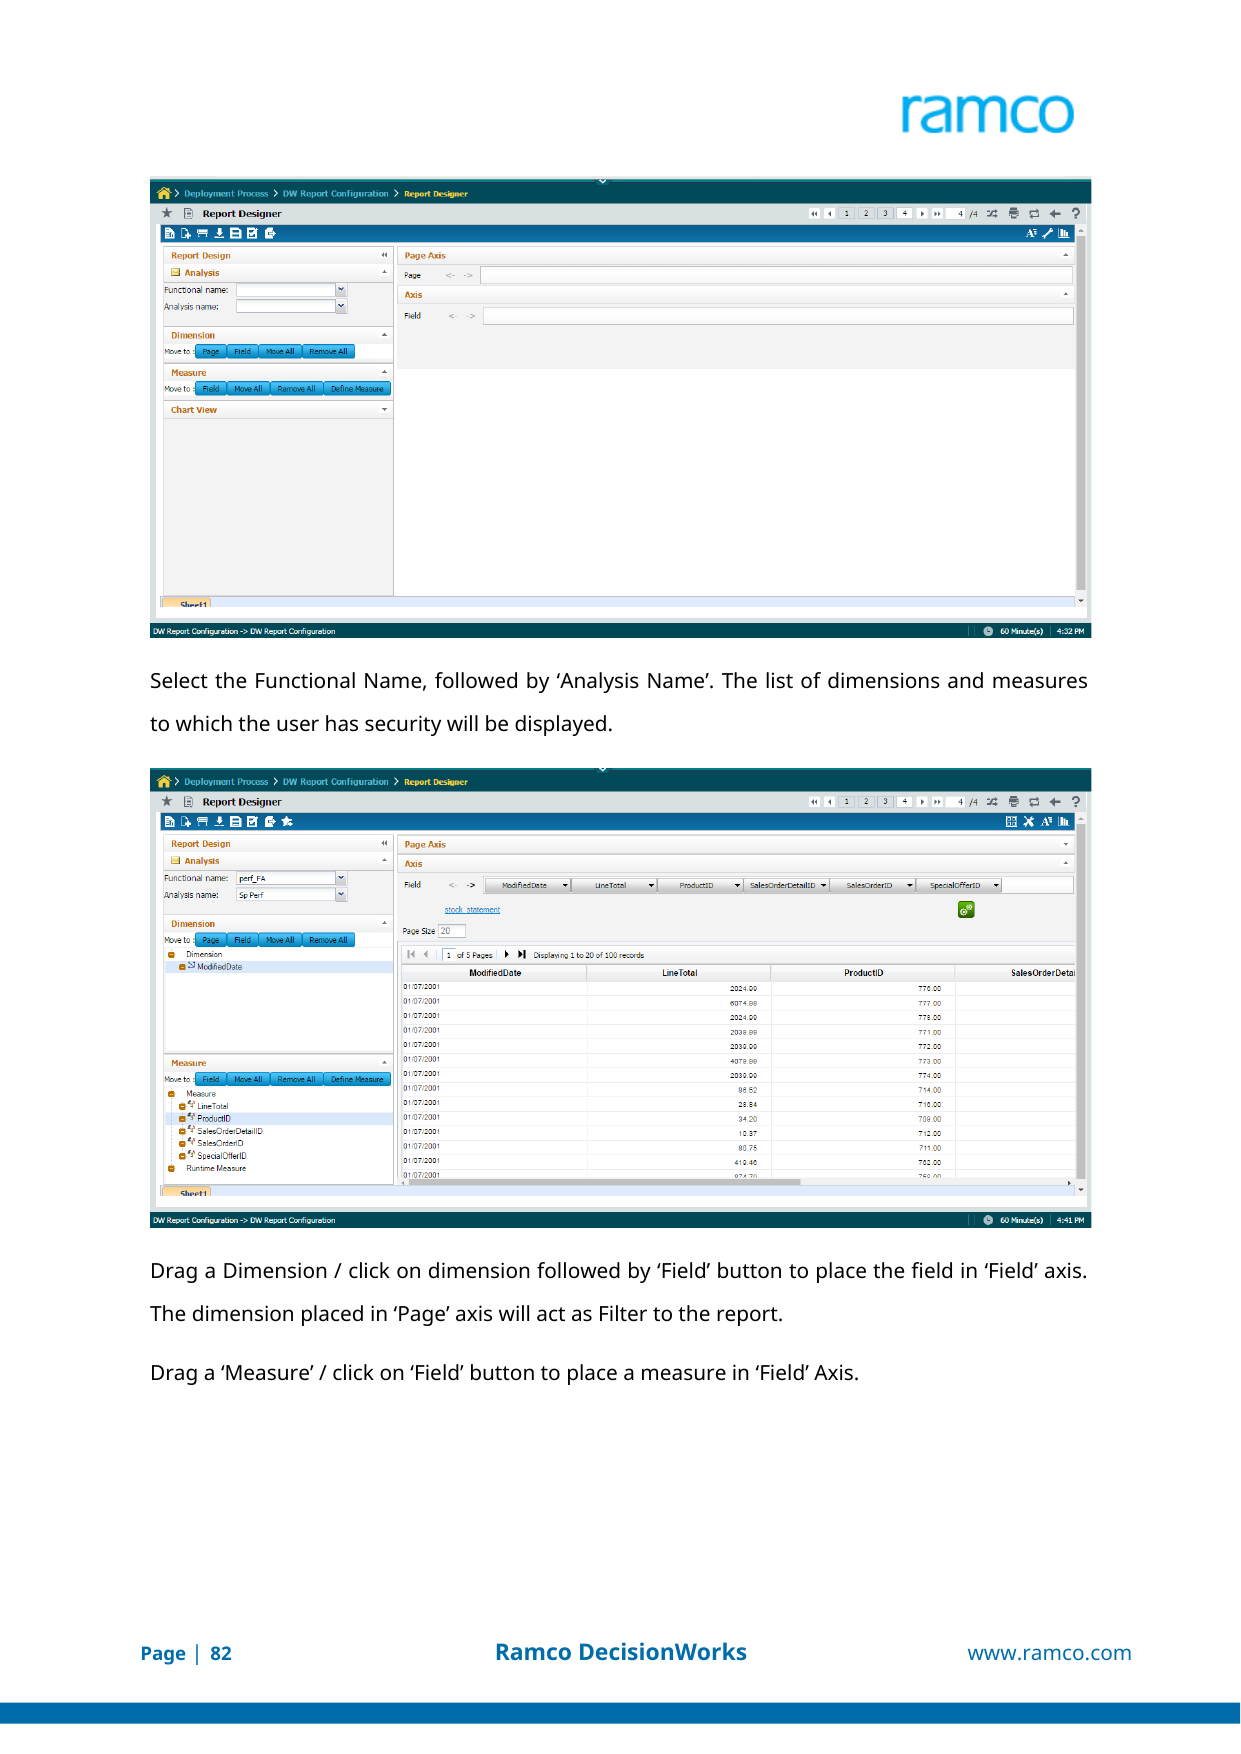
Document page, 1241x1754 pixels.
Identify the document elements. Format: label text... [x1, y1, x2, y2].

picture [887, 75, 1091, 149]
picture [150, 176, 1092, 638]
picture [150, 768, 1092, 1228]
list Select the Functional Name, followed by ‘Analysis Name’. The list of dimensions and measures to which the user has security will be displayed. [150, 666, 1090, 737]
list Drag a Dimension / click on dimension followed by ‘Field’ button to place the field in ‘Field’ axis. The dimension placed in ‘Page’ axis will act as Filter to the report. [150, 1256, 1090, 1327]
list Drag a ‘Measure’ / click on ‘Field’ button to place a measure in ‘Field’ Axis. [150, 1358, 1090, 1387]
